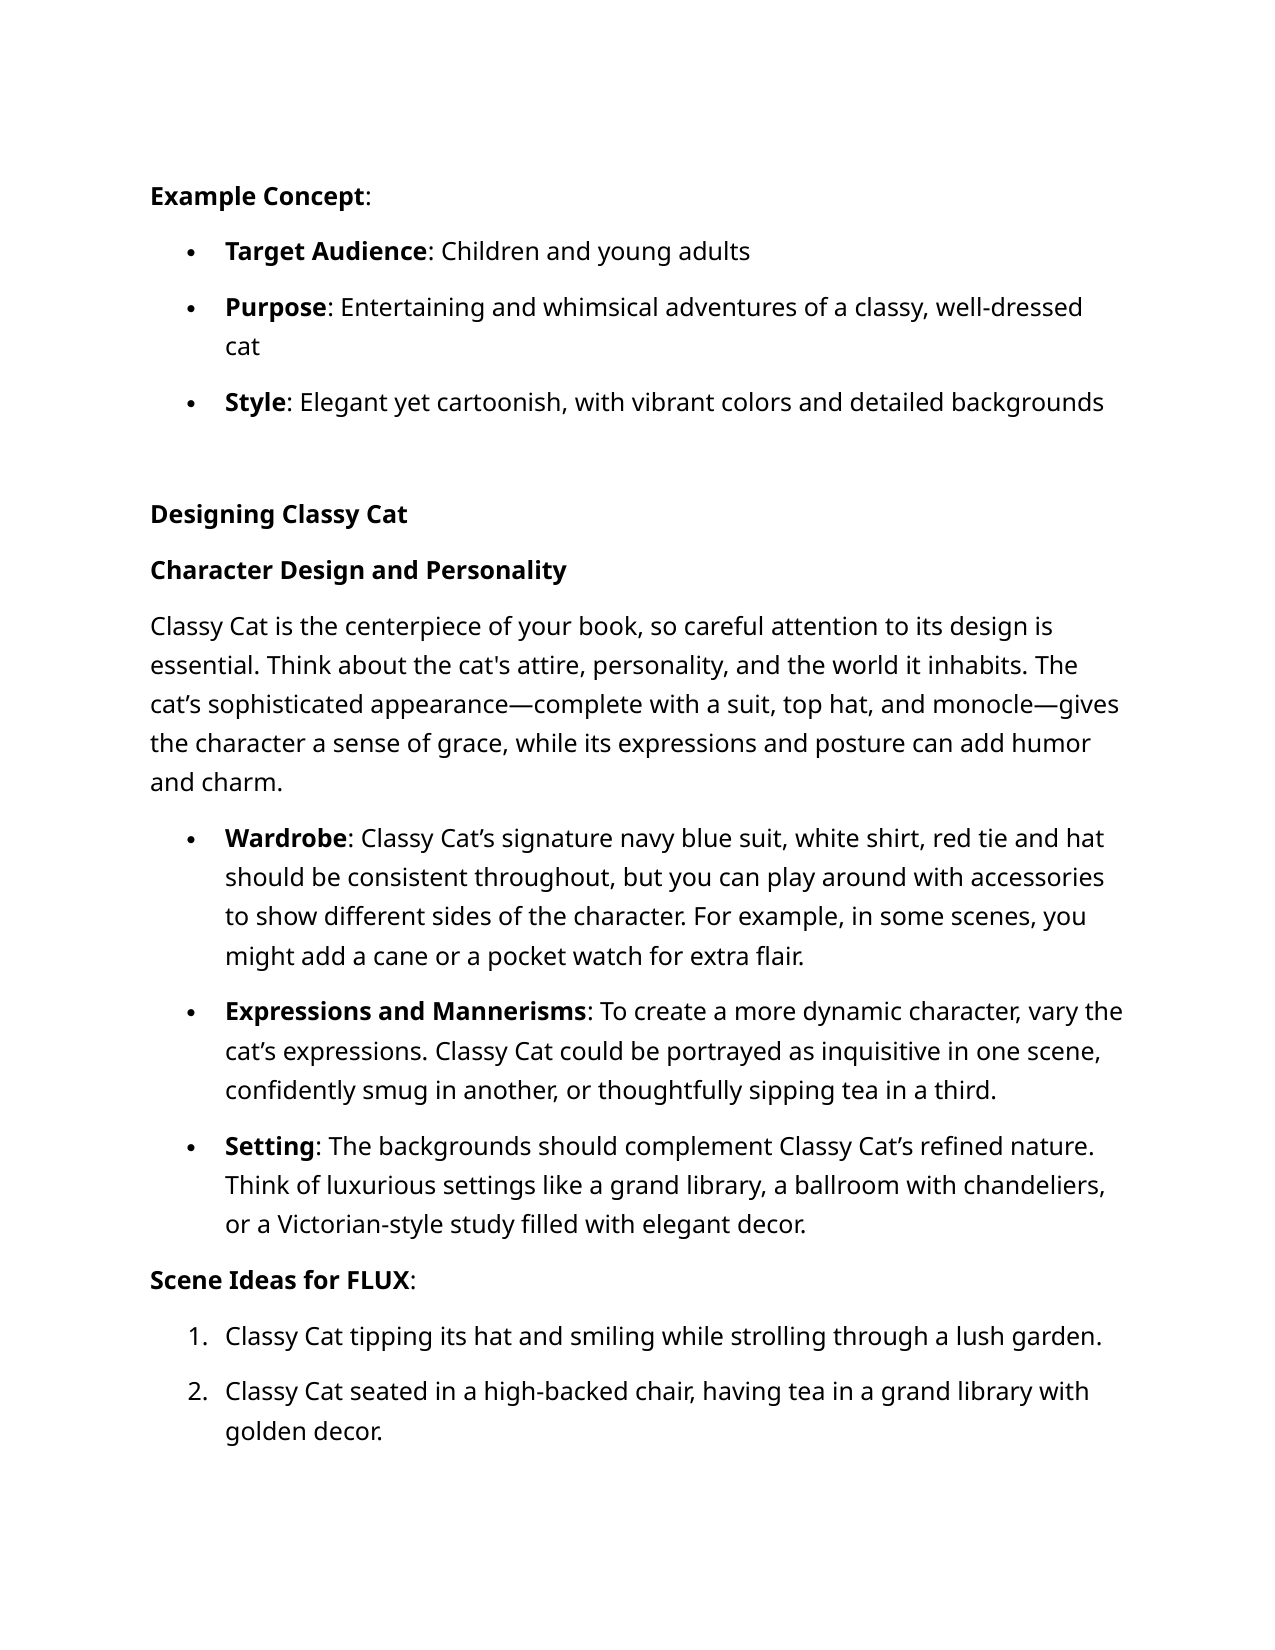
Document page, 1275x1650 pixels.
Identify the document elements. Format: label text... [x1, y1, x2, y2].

list Classy Cat seated in a high-backed chair, having tea in a grand library with golden decor. [187, 1374, 1125, 1447]
text Character Design and Personality [150, 552, 1125, 586]
list Setting: The backgrounds should complement Classy Cat’s refined nature. Think of luxurious settings like a grand library, a ballroom with chandeliers, or a Victorian-style study filled with elegant decor. [187, 1128, 1125, 1241]
list Target Audience: Children and young adults [187, 234, 1125, 268]
list Style: Elegant yet cartoonish, with vibrant colors and detailed backgrounds [187, 385, 1125, 419]
list Expressions and Mannerisms: To create a more dynamic character, vary the cat’s expressions. Classy Cat could be portrayed as inquisitive in one scene, confidently smug in another, or thoughtfully sipping tea in a third. [187, 994, 1125, 1106]
text Example Concept: [150, 178, 1125, 212]
list Classy Cat tipping its hat and smiling while strolling through a lush garden. [187, 1318, 1125, 1352]
text Classy Cat is the centerpiece of your book, so careful attention to its design is essential. Think about the cat's attire, personality, and the world it inhabits. The cat’s sophisticated appearance—complete with a suit, top hat, and monocle—gives the character a sense of grace, while its expressions and posture can add humor and charm. [150, 608, 1125, 799]
list Wardrobe: Classy Cat’s signature navy blue suit, white shirt, red tie and hat should be consistent throughout, but you can play around with accessories to show different sides of the character. For example, in some scenes, you might add a cane or a pocket watch for extra flair. [187, 821, 1125, 972]
text Scene Ideas for FLUX: [150, 1262, 1125, 1296]
text Designing Classy Cat [150, 496, 1125, 531]
list Purpose: Entertaining and whimsical adventures of a classy, well-dressed cat [187, 290, 1125, 363]
